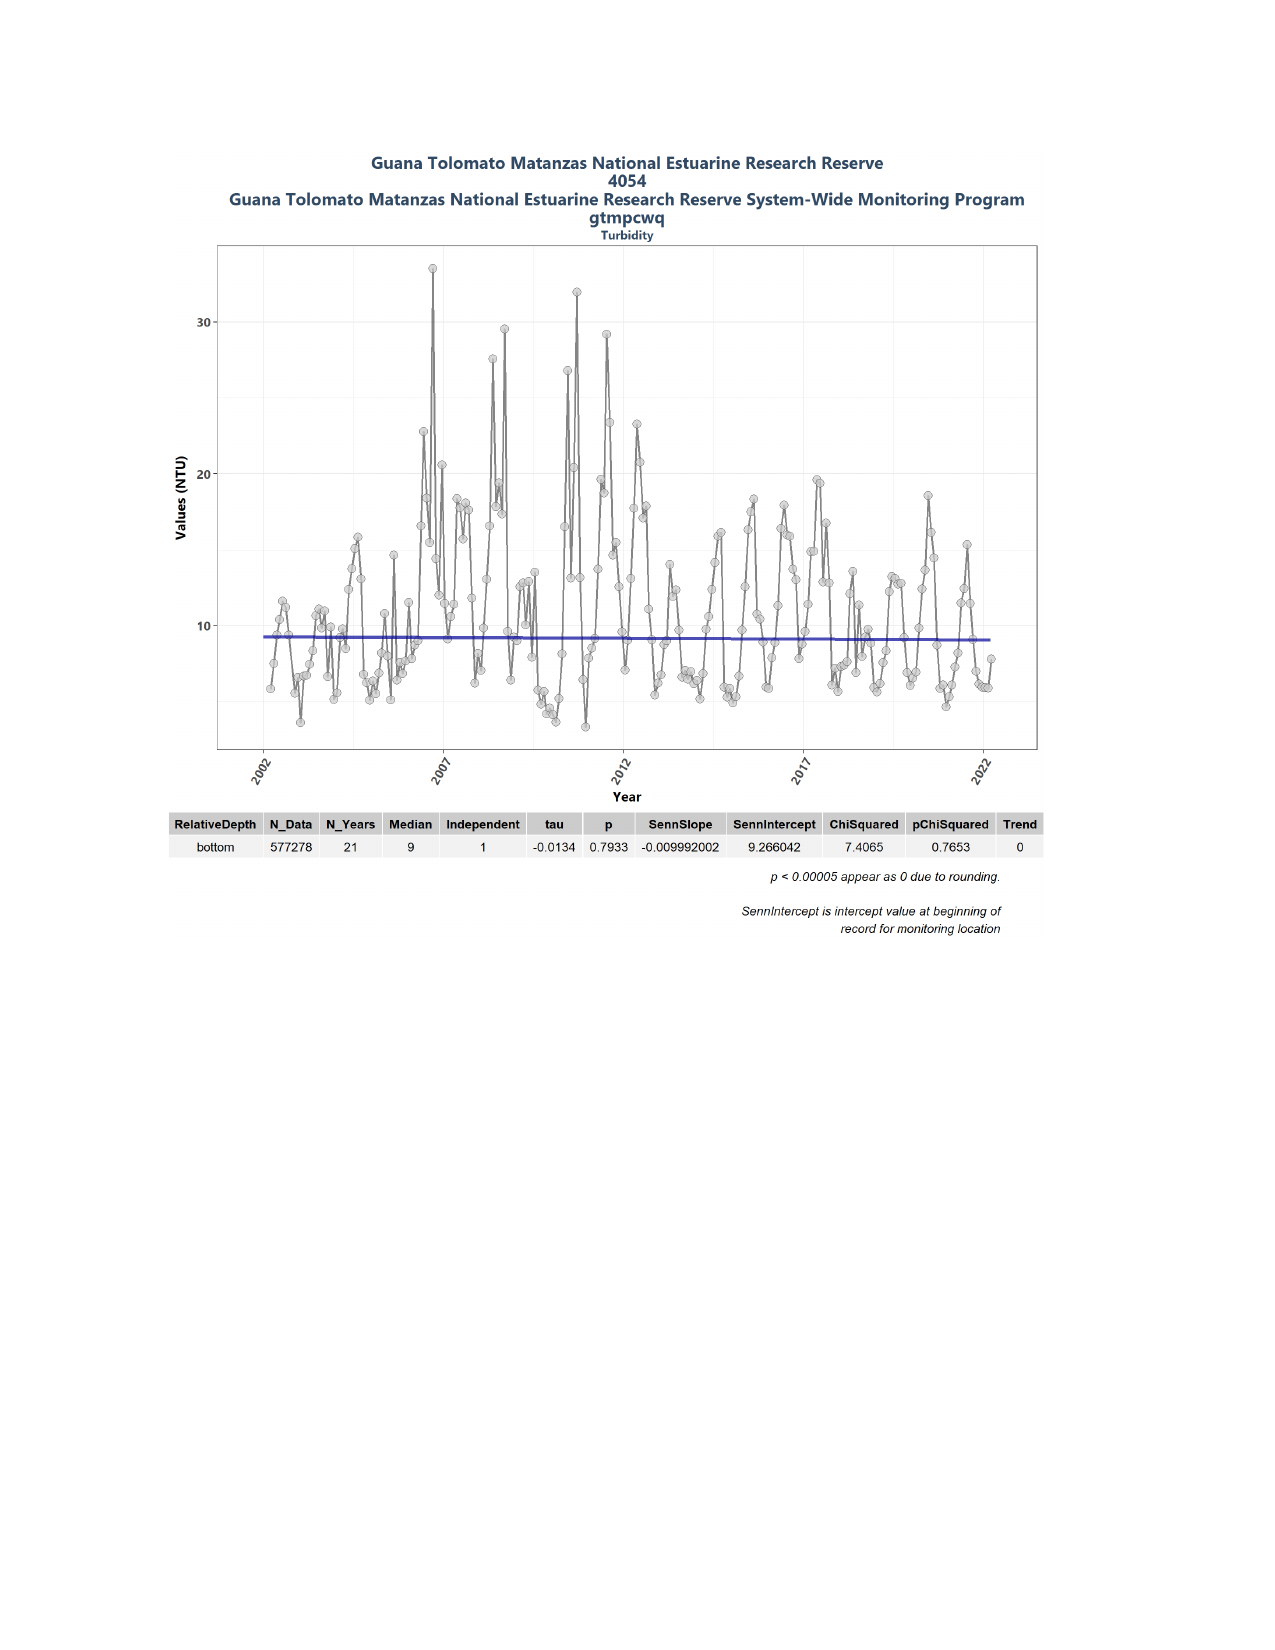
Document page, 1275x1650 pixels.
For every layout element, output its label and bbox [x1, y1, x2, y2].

picture [168, 150, 1044, 938]
